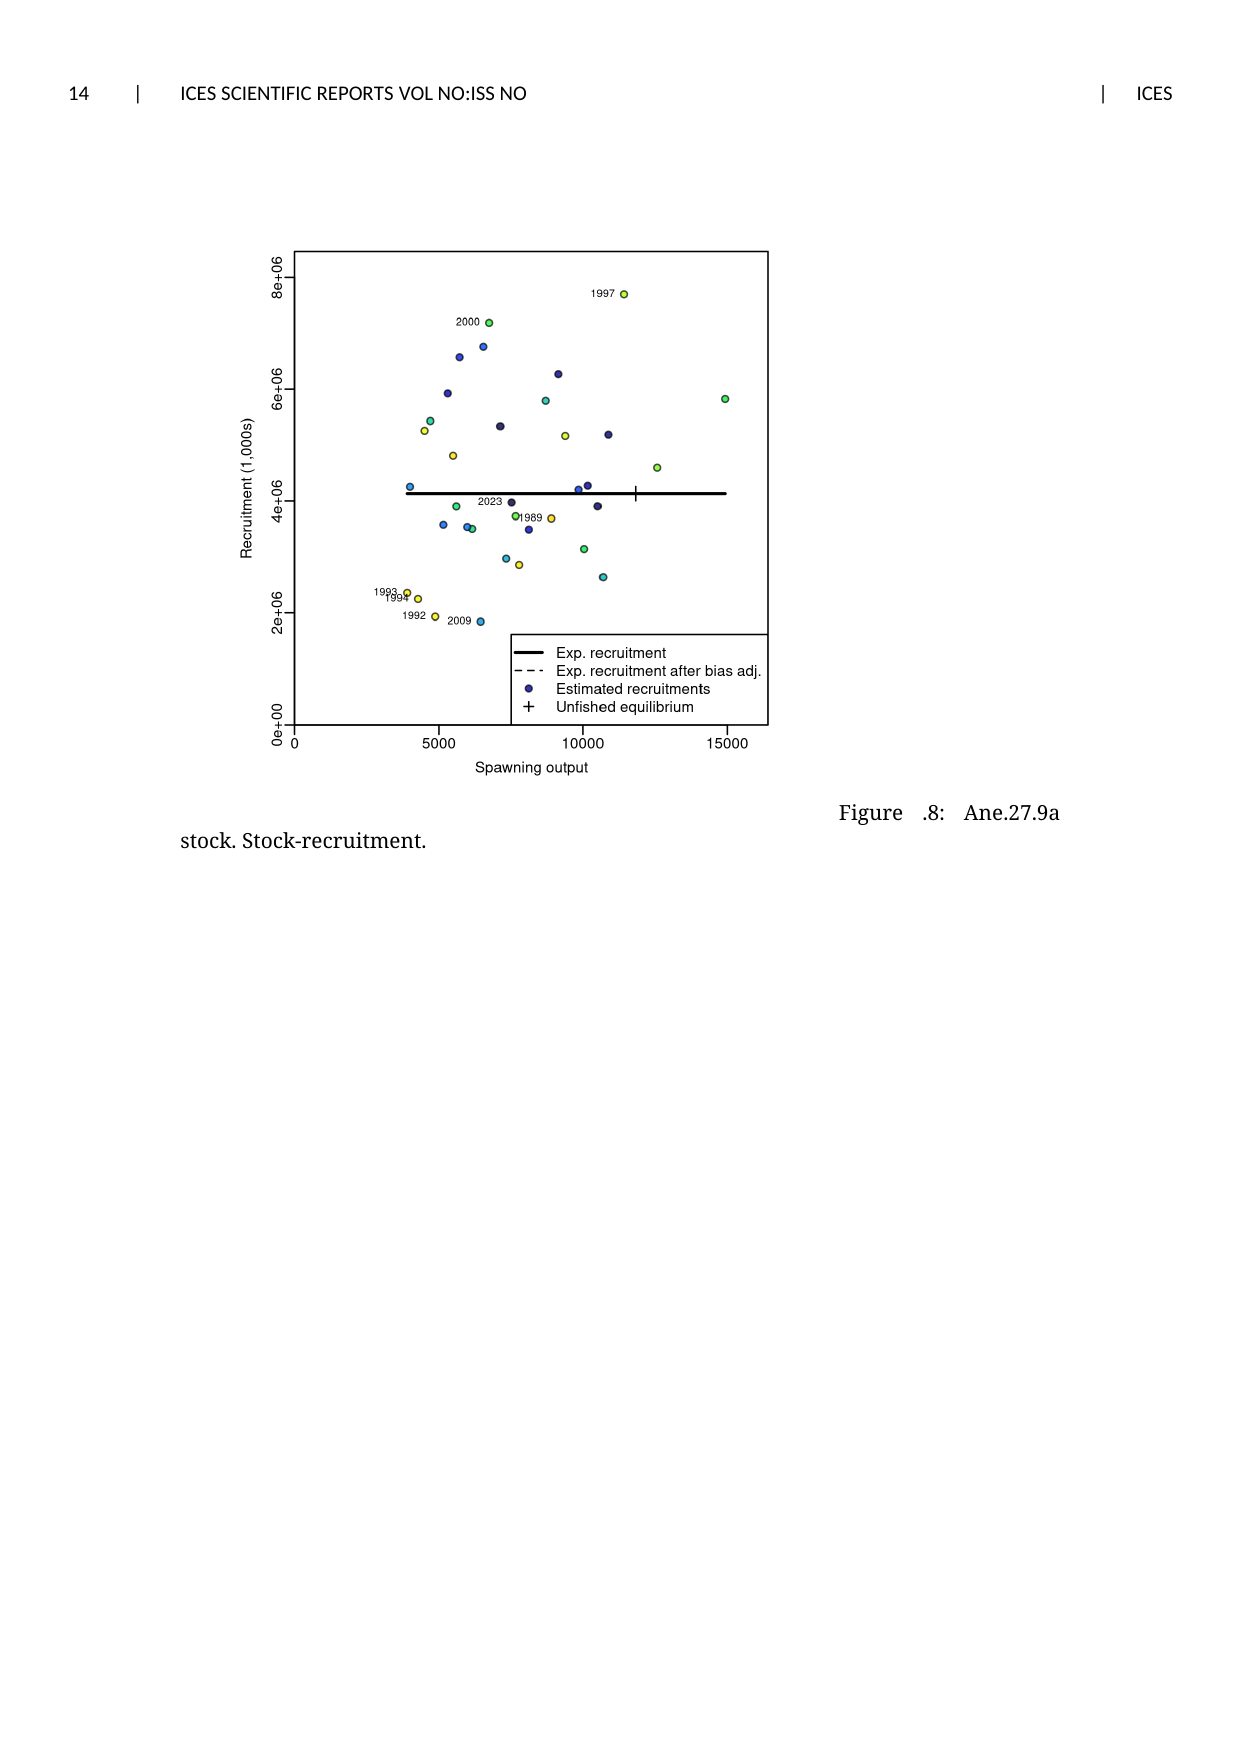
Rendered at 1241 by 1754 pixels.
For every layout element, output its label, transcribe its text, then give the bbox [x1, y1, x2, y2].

picture [198, 218, 801, 821]
